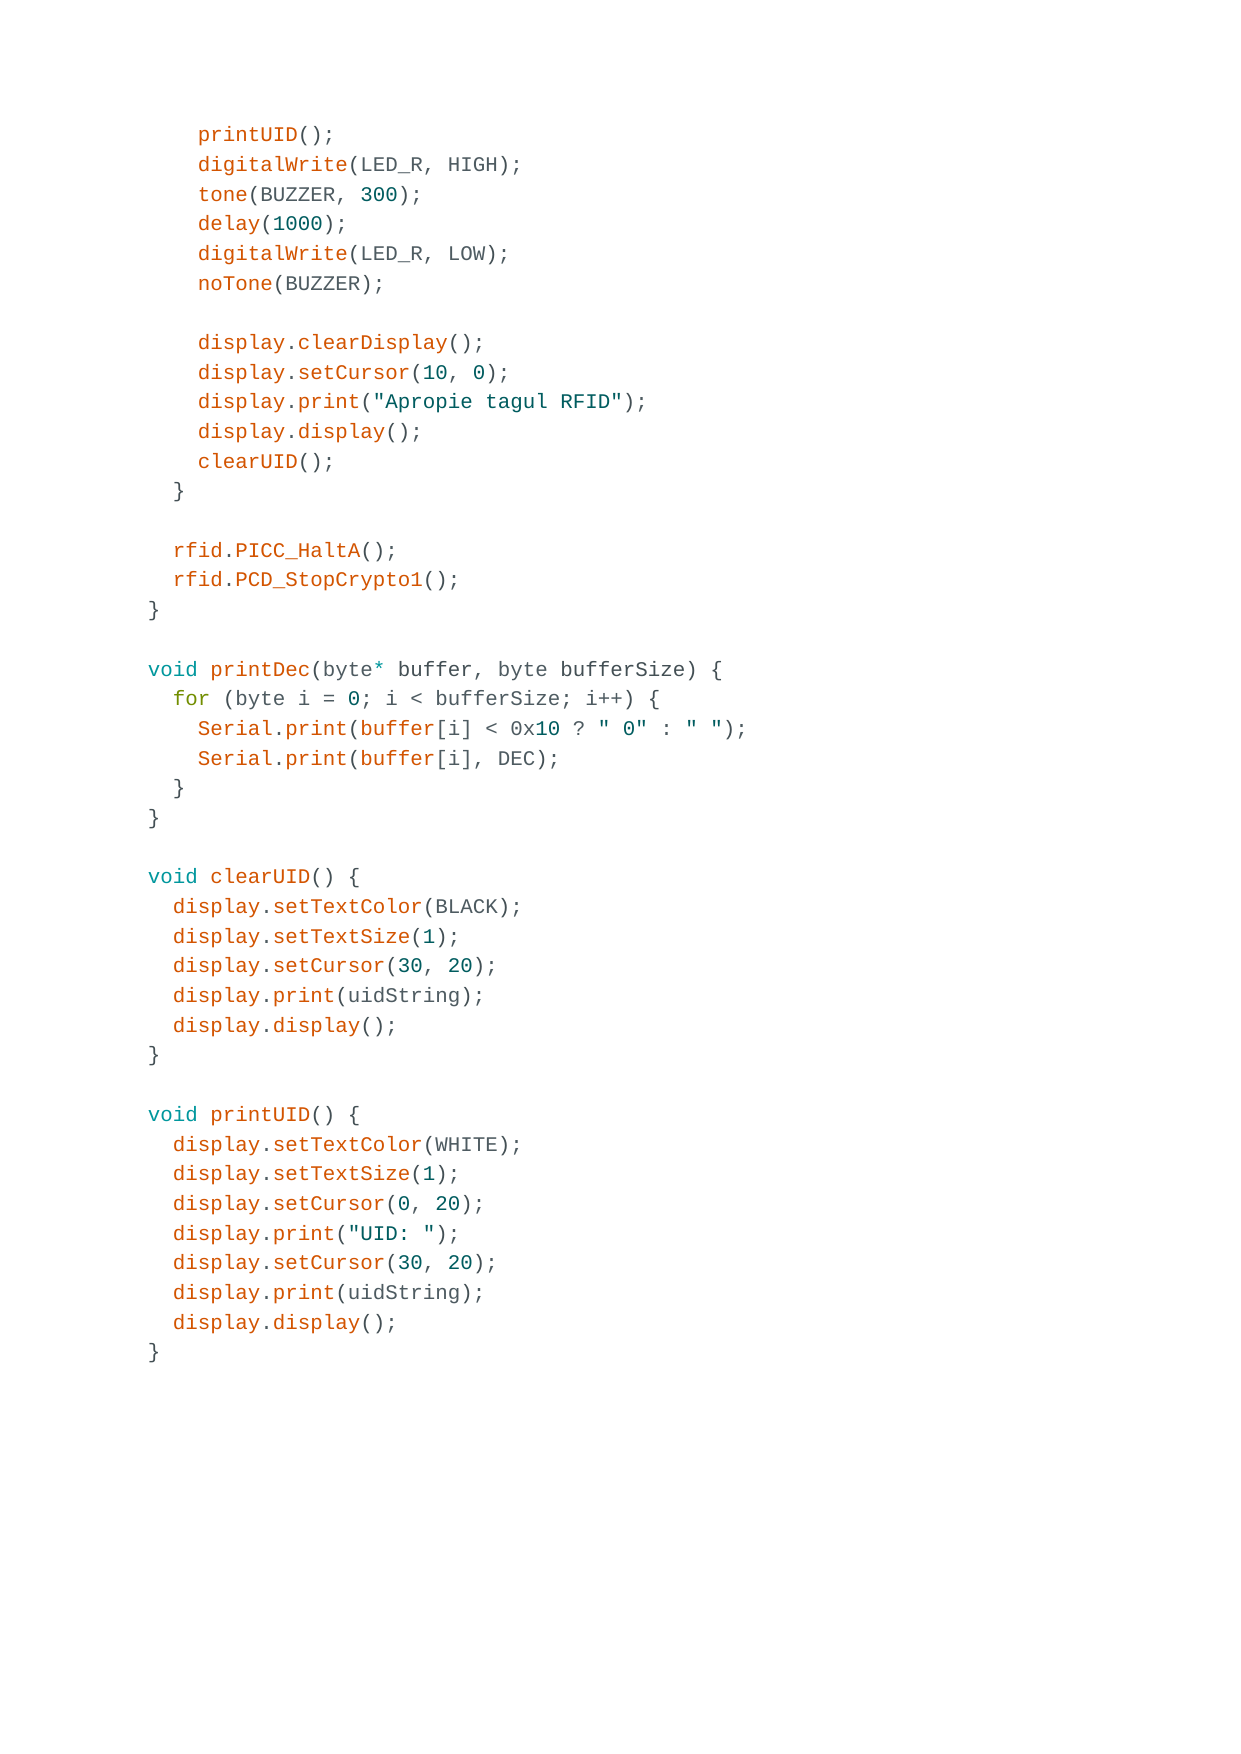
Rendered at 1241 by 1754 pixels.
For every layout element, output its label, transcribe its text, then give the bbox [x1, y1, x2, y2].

text delay(1000); [148, 207, 1152, 237]
text display.clearDisplay(); [148, 326, 1152, 356]
text } [148, 593, 1152, 623]
text display.setCursor(10, 0); [148, 356, 1152, 385]
text display.setCursor(0, 20); [148, 1187, 1152, 1217]
text display.print("UID: "); [148, 1217, 1152, 1246]
text display.display(); [148, 1009, 1152, 1038]
text display.setTextColor(WHITE); [148, 1127, 1152, 1157]
text rfid.PICC_HaltA(); [148, 534, 1152, 563]
text display.print("Apropie tagul RFID"); [148, 385, 1152, 415]
text noTone(BUZZER); [148, 267, 1152, 296]
text digitalWrite(LED_R, HIGH); [148, 148, 1152, 177]
text Serial.print(buffer[i], DEC); [148, 742, 1152, 771]
text display.setTextSize(1); [148, 1157, 1152, 1187]
text Serial.print(buffer[i] < 0x10 ? " 0" : " "); [148, 712, 1152, 742]
text for (byte i = 0; i < bufferSize; i++) { [148, 682, 1152, 712]
text void clearUID() { [148, 860, 1152, 890]
text printUID(); [148, 118, 1152, 148]
text display.setCursor(30, 20); [148, 1246, 1152, 1276]
text display.display(); [148, 415, 1152, 445]
text } [148, 1335, 1152, 1365]
text display.print(uidString); [148, 979, 1152, 1009]
text display.setCursor(30, 20); [148, 949, 1152, 979]
text display.display(); [148, 1306, 1152, 1335]
text digitalWrite(LED_R, LOW); [148, 237, 1152, 267]
text } [148, 474, 1152, 504]
text rfid.PCD_StopCrypto1(); [148, 563, 1152, 593]
text } [148, 771, 1152, 801]
text display.setTextColor(BLACK); [148, 890, 1152, 920]
text display.print(uidString); [148, 1276, 1152, 1306]
text void printDec(byte* buffer, byte bufferSize) { [148, 652, 1152, 682]
text tone(BUZZER, 300); [148, 177, 1152, 207]
text clearUID(); [148, 445, 1152, 474]
text display.setTextSize(1); [148, 920, 1152, 949]
text } [148, 801, 1152, 831]
text void printUID() { [148, 1098, 1152, 1127]
text } [148, 1038, 1152, 1068]
